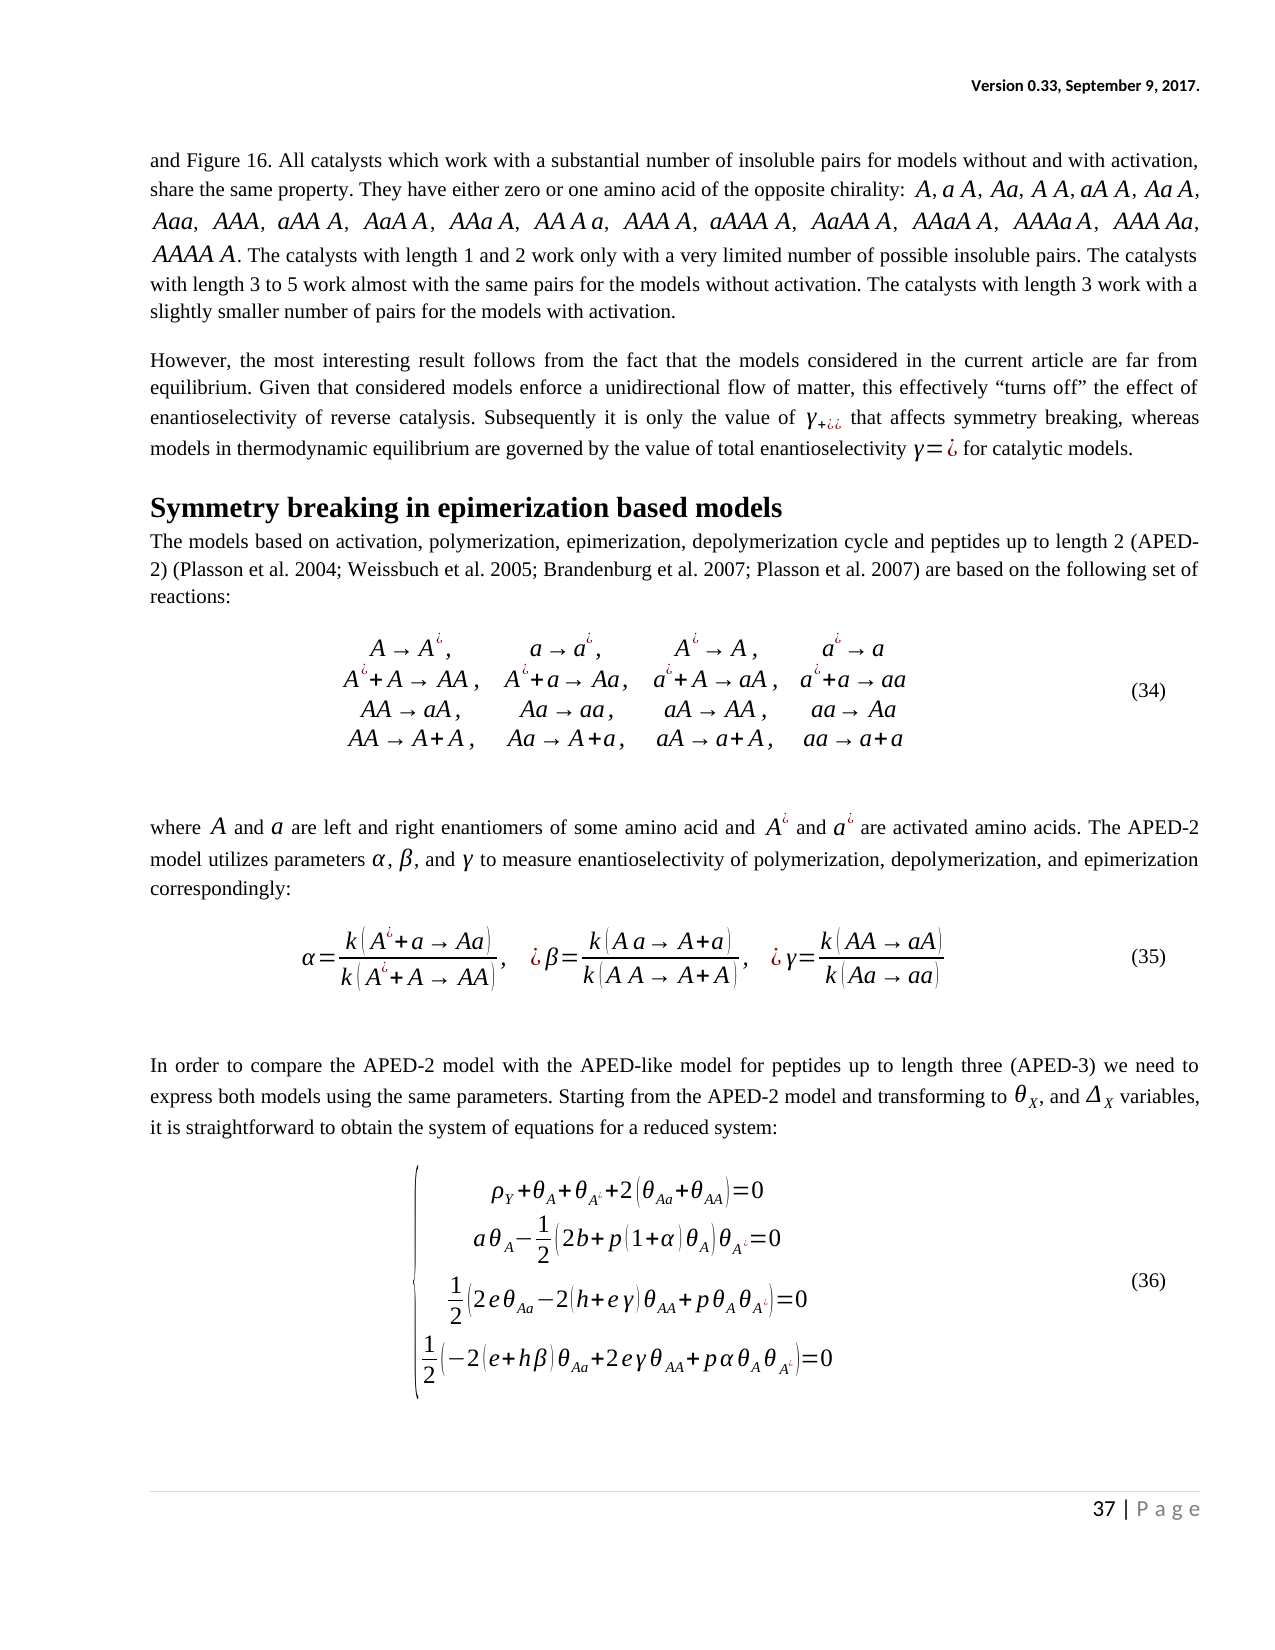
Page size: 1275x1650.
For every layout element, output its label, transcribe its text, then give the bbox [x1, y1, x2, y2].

table_header [150, 925, 1097, 1004]
table_header [150, 1164, 1097, 1412]
text The models based on activation, polymerization, epimerization, depolymerization cycle and peptides up to length 2 (APED-2) (Plasson et al. 2004; Weissbuch et al. 2005; Brandenburg et al. 2007; Plasson et al. 2007) are based on the following set of reactions: [150, 529, 1200, 608]
text In order to compare the APED-2 model with the APED-like model for peptides up to length three (APED-3) we need to express both models using the same parameters. Starting from the APED-2 model and transforming to , and variables, it is straightforward to obtain the system of equations for a reduced system: [150, 1053, 1200, 1139]
text However, the most interesting result follows from the fact that the models considered in the current article are far from equilibrium. Given that considered models enforce a unidirectional flow of matter, this effectively “turns off” the effect of enantioselectivity of reverse catalysis. Subsequently it is only the value of that affects symmetry breaking, whereas models in thermodynamic equilibrium are governed by the value of total enantioselectivity for catalytic models. [150, 348, 1200, 462]
subtitle Symmetry breaking in epimerization based models [150, 491, 1200, 524]
text where and are left and right enantiomers of some amino acid and and are activated amino acids. The APED-2 model utilizes parameters , , and to measure enantioselectivity of polymerization, depolymerization, and epimerization correspondingly: [150, 812, 1200, 900]
table_header () [1097, 925, 1200, 1004]
table_header [150, 633, 1097, 764]
table_header () [1097, 1164, 1200, 1412]
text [150, 148, 1200, 323]
table_header () [1097, 633, 1200, 764]
